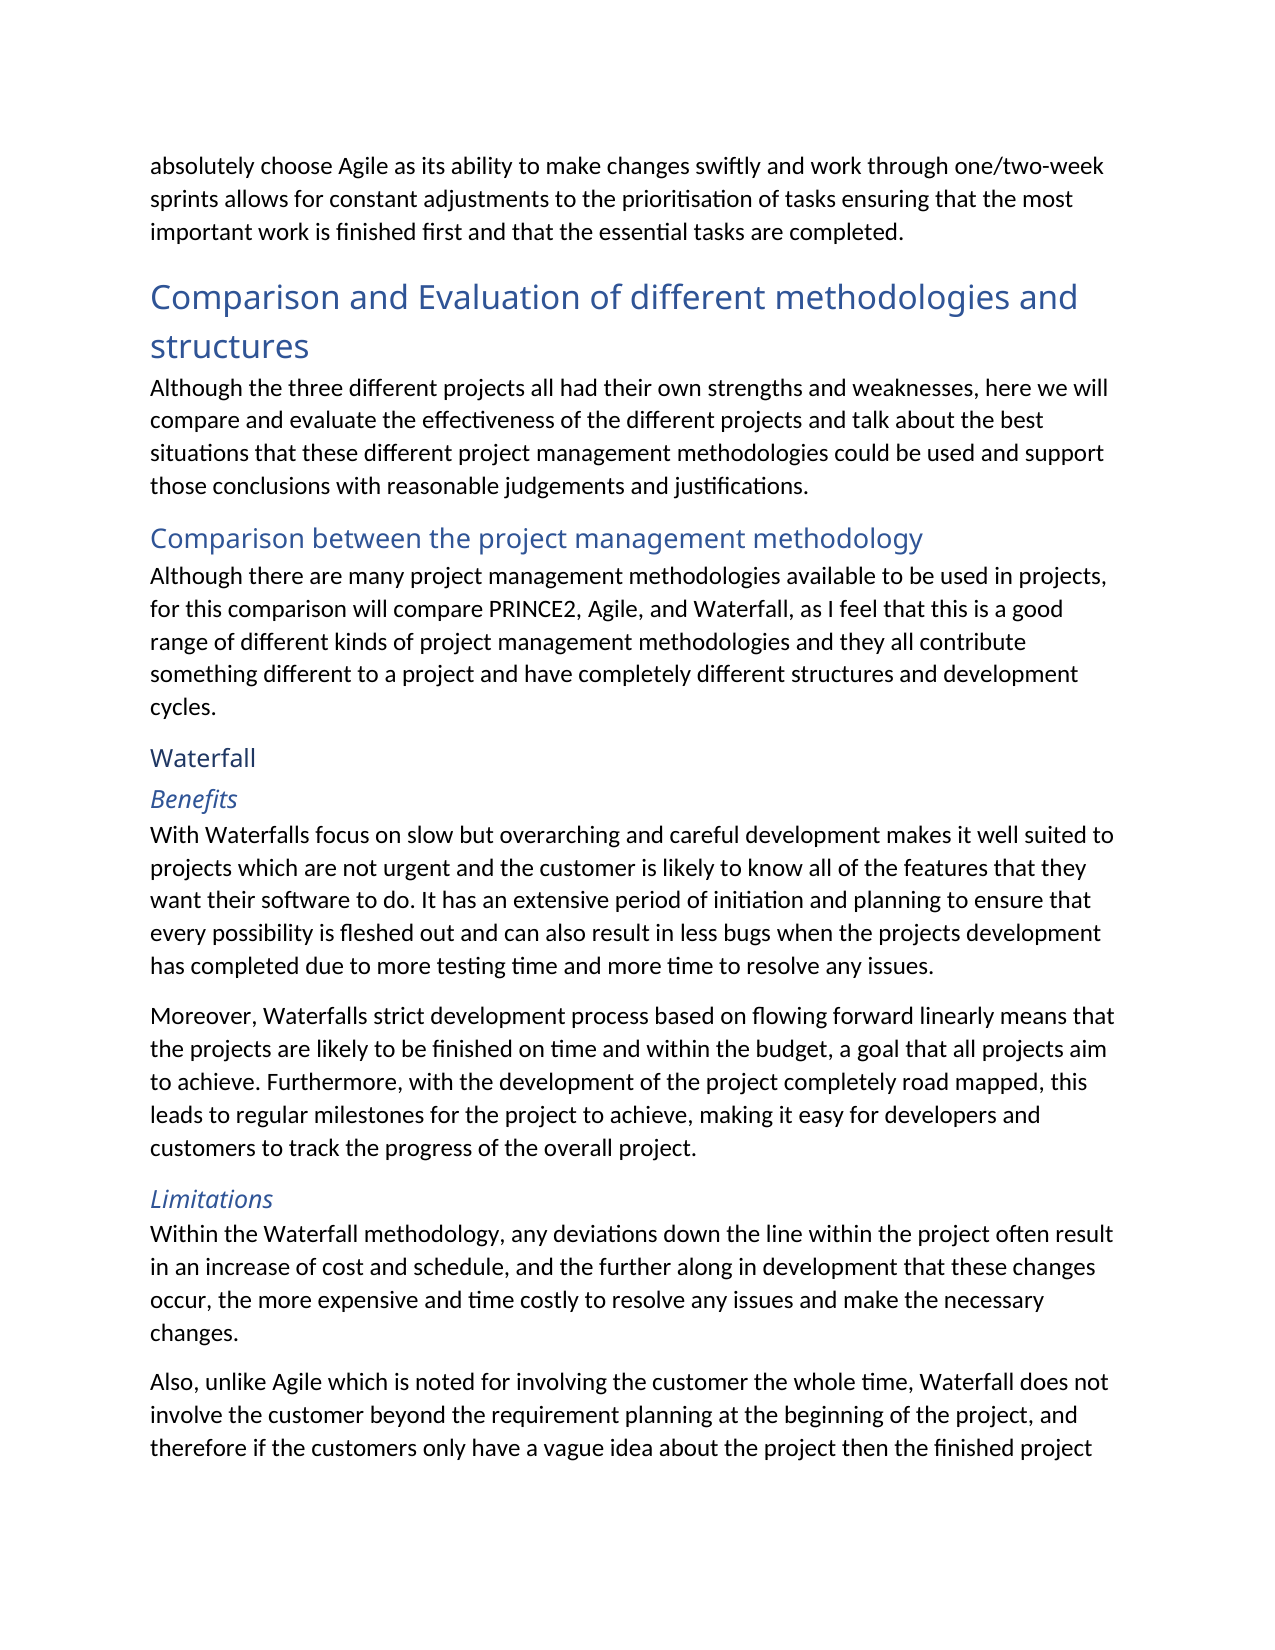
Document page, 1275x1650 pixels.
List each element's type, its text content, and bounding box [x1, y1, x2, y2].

text Although there are many project management methodologies available to be used in projects, for this comparison will compare PRINCE2, Agile, and Waterfall, as I feel that this is a good range of different kinds of project management methodologies and they all contribute something different to a project and have completely different structures and development cycles. [150, 560, 1125, 722]
text Moreover, Waterfalls strict development process based on flowing forward linearly means that the projects are likely to be finished on time and within the budget, a goal that all projects aim to achieve. Furthermore, with the development of the project completely road mapped, this leads to regular milestones for the project to achieve, making it easy for developers and customers to track the progress of the overall project. [150, 1000, 1125, 1162]
subtitle Waterfall [150, 741, 1125, 775]
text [150, 1366, 1125, 1463]
text Although the three different projects all had their own strengths and weaknesses, here we will compare and evaluate the effectiveness of the different projects and talk about the best situations that these different project management methodologies could be used and support those conclusions with reasonable judgements and justifications. [150, 372, 1125, 501]
text With Waterfalls focus on slow but overarching and careful development makes it well suited to projects which are not urgent and the customer is likely to know all of the features that they want their software to do. It has an extensive period of initiation and planning to ensure that every possibility is fleshed out and can also result in less bugs when the projects development has completed due to more testing time and more time to resolve any issues. [150, 819, 1125, 981]
subtitle Limitations [150, 1181, 1125, 1215]
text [150, 150, 1125, 246]
subtitle Comparison between the project management methodology [150, 520, 1125, 557]
subtitle Benefits [150, 782, 1125, 816]
text Within the Waterfall methodology, any deviations down the line within the project often result in an increase of cost and schedule, and the further along in development that these changes occur, the more expensive and time costly to resolve any issues and make the necessary changes. [150, 1218, 1125, 1347]
subtitle Comparison and Evaluation of different methodologies and structures [150, 274, 1125, 368]
